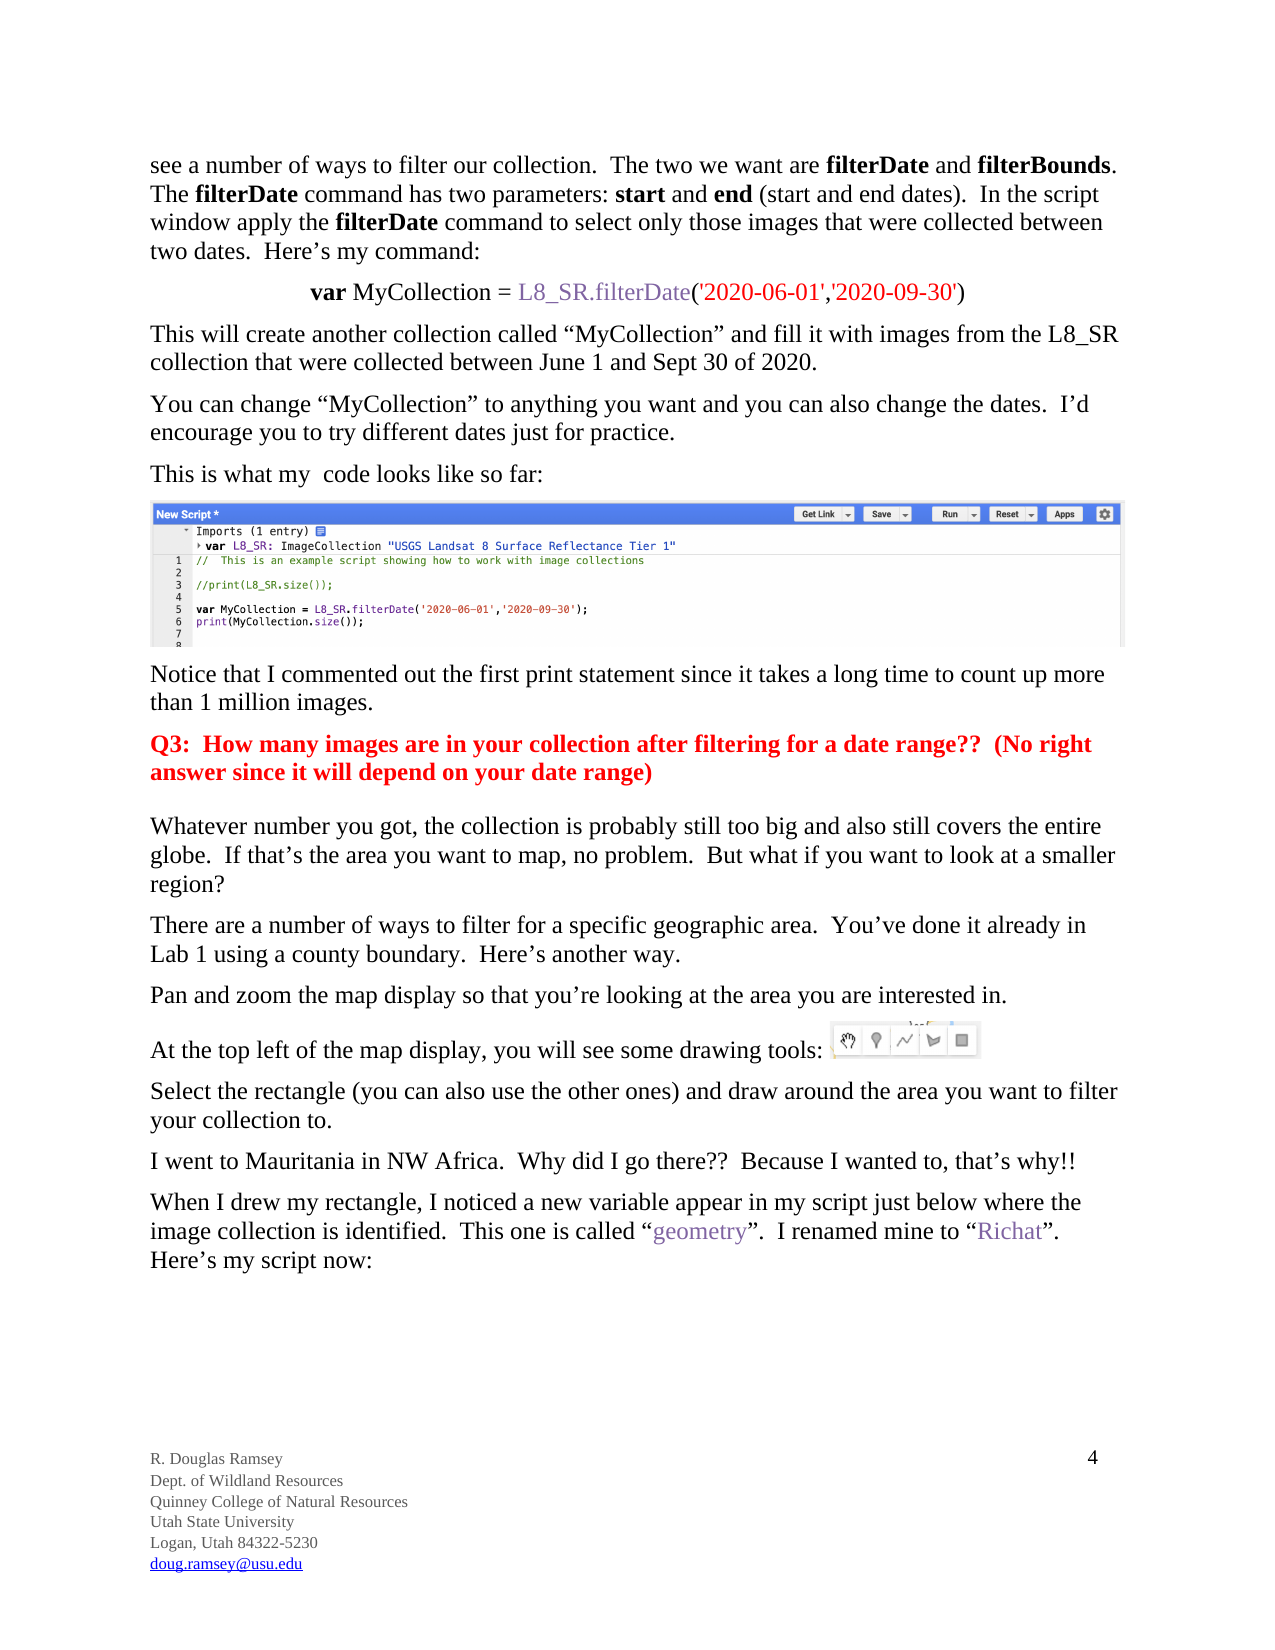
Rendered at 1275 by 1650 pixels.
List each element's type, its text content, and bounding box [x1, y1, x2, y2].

text Pan and zoom the map display so that you’re looking at the area you are interested in. [150, 980, 1125, 1009]
text I went to Mauritania in NW Africa. Why did I go there?? Because I wanted to, that’s why!! [150, 1146, 1125, 1175]
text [150, 150, 1125, 265]
text There are a number of ways to filter for a specific geographic area. You’ve done it already in Lab 1 using a county boundary. Here’s another way. [150, 910, 1125, 967]
text var MyCollection = L8_SR.filterDate('2020-06-01','2020-09-30') [150, 277, 1125, 306]
text Select the rectangle (you can also use the other ones) and draw around the area you want to filter your collection to. [150, 1076, 1125, 1134]
picture [150, 500, 1125, 647]
text Q3: How many images are in your collection after filtering for a date range?? (No right answer since it will depend on your date range) [150, 729, 1125, 786]
text This will create another collection called “MyCollection” and fill it with images from the L8_SR collection that were collected between June 1 and Sept 30 of 2020. [150, 319, 1125, 376]
text Notice that I commented out the first print statement since it takes a long time to count up more than 1 million images. [150, 659, 1125, 716]
text Whatever number you got, the collection is probably still too big and also still covers the entire globe. If that’s the area you want to map, no problem. But what if you want to look at a smaller region? [150, 811, 1125, 897]
text When I drew my rectangle, I noticed a new variable appear in my script just below where the image collection is identified. This one is called “geometry”. I renamed mine to “Richat”. Here’s my script now: [150, 1187, 1125, 1274]
text At the top left of the map display, you will see some drawing tools: [150, 1021, 1125, 1064]
text This is what my code looks like so far: [150, 459, 1125, 487]
text You can change “MyCollection” to anything you want and you can also change the dates. I’d encourage you to try different dates just for practice. [150, 389, 1125, 446]
picture [829, 1021, 982, 1059]
